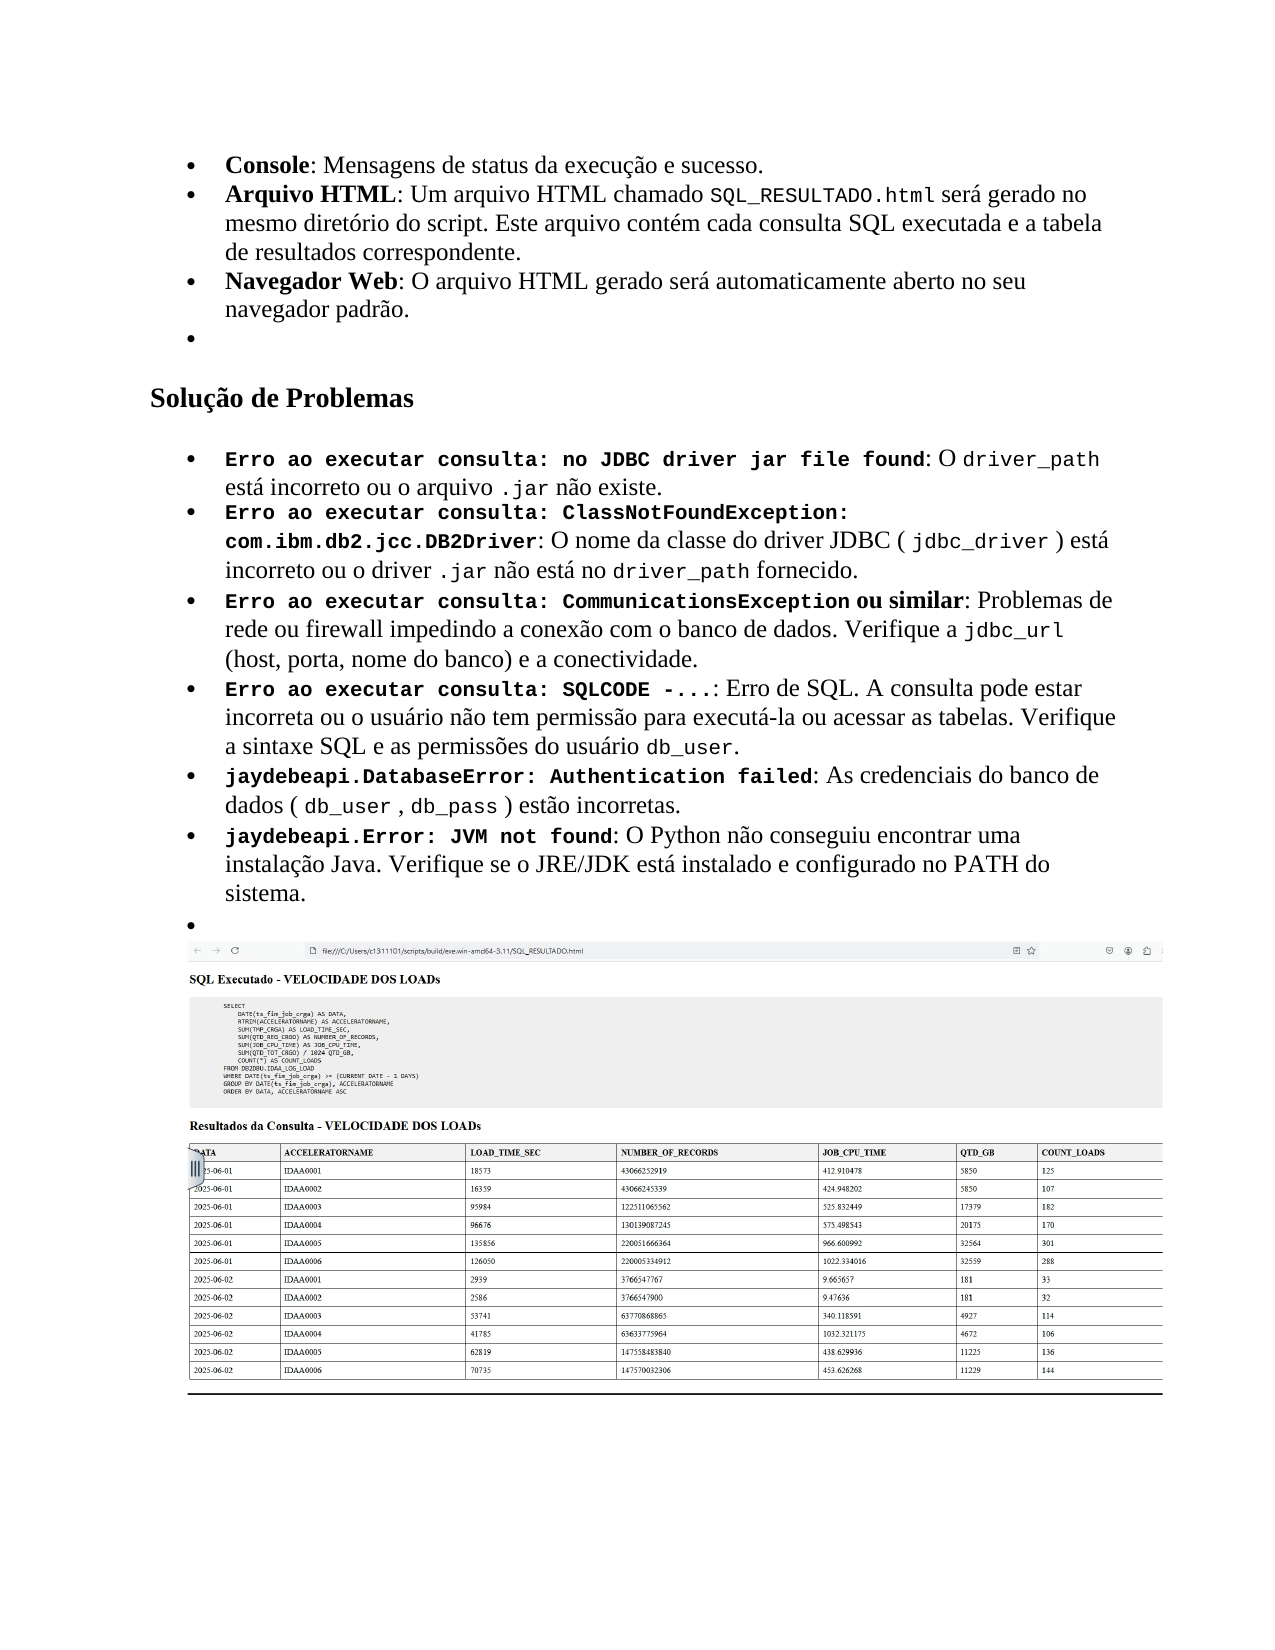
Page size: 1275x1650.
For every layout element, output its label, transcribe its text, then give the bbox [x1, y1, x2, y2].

list Arquivo HTML: Um arquivo HTML chamado SQL_RESULTADO.html será gerado no mesmo diretório do script. Este arquivo contém cada consulta SQL executada e a tabela de resultados correspondente. [187, 179, 1125, 266]
list Console: Mensagens de status da execução e sucesso. [187, 150, 1125, 179]
list jaydebeapi.Error: JVM not found: O Python não conseguiu encontrar uma instalação Java. Verifique se o JRE/JDK está instalado e configurado no PATH do sistema. [187, 820, 1125, 907]
list Erro ao executar consulta: ClassNotFoundException: com.ibm.db2.jcc.DB2Driver: O nome da classe do driver JDBC ( jdbc_driver ) está incorreto ou o driver .jar não está no driver_path fornecido. [187, 502, 1125, 585]
list Navegador Web: O arquivo HTML gerado será automaticamente aberto no seu navegador padrão. [187, 266, 1125, 323]
list Erro ao executar consulta: SQLCODE -...: Erro de SQL. A consulta pode estar incorreta ou o usuário não tem permissão para executá-la ou acessar as tabelas. Verifique a sintaxe SQL e as permissões do usuário db_user. [187, 673, 1125, 761]
list jaydebeapi.DatabaseError: Authentication failed: As credenciais do banco de dados ( db_user , db_pass ) estão incorretas. [187, 761, 1125, 820]
list Erro ao executar consulta: no JDBC driver jar file found: O driver_path está incorreto ou o arquivo .jar não existe. [187, 443, 1125, 502]
picture [187, 941, 1163, 1395]
list Erro ao executar consulta: CommunicationsException ou similar: Problemas de rede ou firewall impedindo a conexão com o banco de dados. Verifique a jdbc_url (host, porta, nome do banco) e a conectividade. [187, 585, 1125, 673]
text Solução de Problemas [150, 381, 1125, 414]
